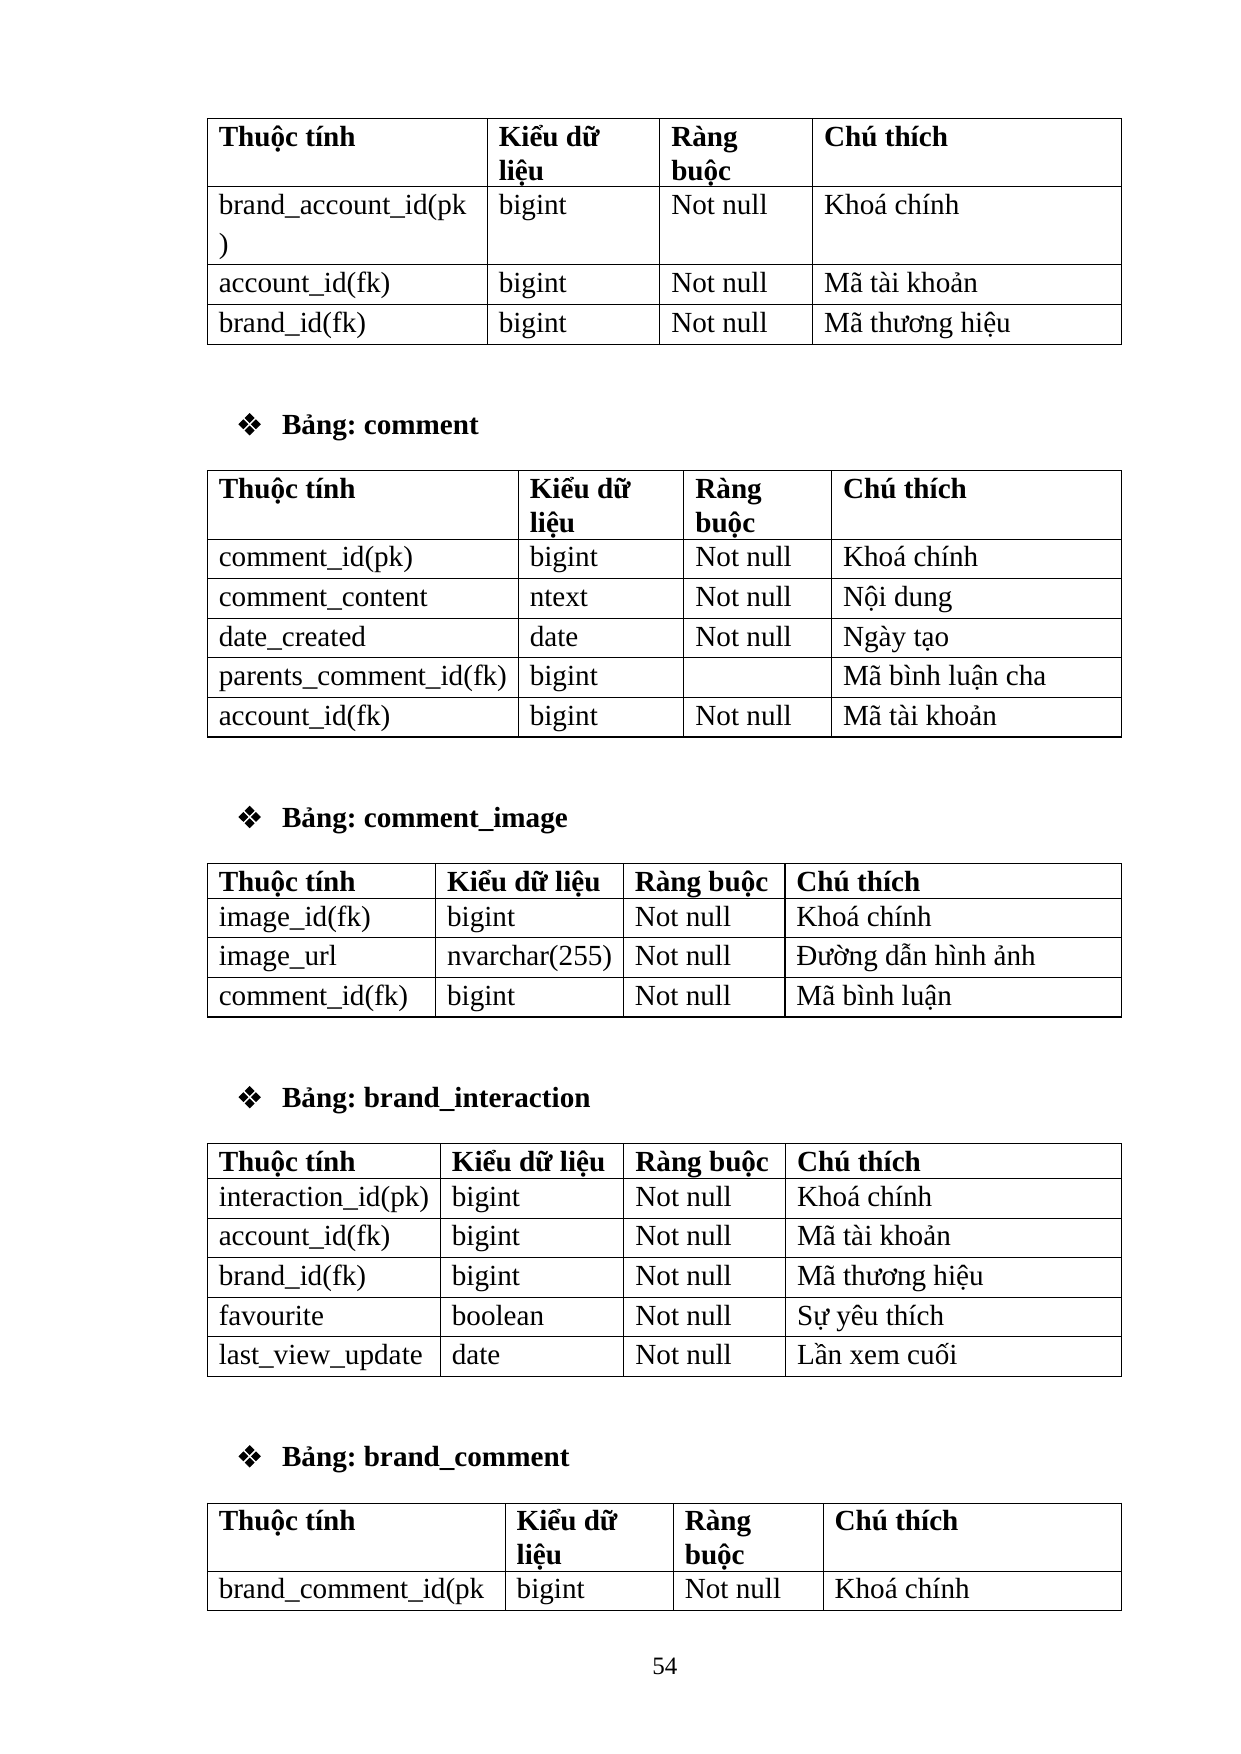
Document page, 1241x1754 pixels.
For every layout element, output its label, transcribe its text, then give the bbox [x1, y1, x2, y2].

table_cell Not null [624, 1337, 785, 1376]
table_cell comment_id(pk) [208, 540, 518, 578]
list Bảng: brand_comment [236, 1439, 1122, 1473]
table_cell Lần xem cuối [786, 1337, 1121, 1376]
table_cell Ngày tạo [832, 619, 1121, 657]
table_cell account_id(fk) [208, 1219, 440, 1257]
table_cell bigint [519, 540, 683, 578]
table_cell Not null [624, 1179, 785, 1217]
list Bảng: comment_image [236, 800, 1122, 834]
table_cell Mã thương hiệu [786, 1258, 1121, 1297]
table_cell brand_id(fk) [208, 305, 487, 343]
table_header Thuộc tính [208, 471, 518, 538]
list Bảng: comment [236, 407, 1122, 441]
table_cell Not null [624, 1258, 785, 1297]
table_header Thuộc tính [208, 1144, 440, 1178]
table_header Ràng buộc [660, 119, 812, 186]
table_header Kiểu dữ liệu [519, 471, 683, 538]
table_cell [208, 1572, 505, 1610]
table_cell bigint [441, 1179, 623, 1217]
table_cell Mã thương hiệu [813, 305, 1121, 343]
table_header Chú thích [832, 471, 1121, 538]
table_cell Not null [660, 265, 812, 304]
table_header Chú thích [786, 1144, 1121, 1178]
table_cell Not null [624, 1298, 785, 1336]
table_cell ntext [519, 579, 683, 618]
table_cell last_view_update [208, 1337, 440, 1376]
table_cell Not null [674, 1572, 823, 1610]
table_cell Mã tài khoản [813, 265, 1121, 304]
table_cell bigint [506, 1572, 673, 1610]
table_header Thuộc tính [208, 119, 487, 186]
table_cell bigint [441, 1219, 623, 1257]
table_cell Khoá chính [813, 187, 1121, 264]
table_header Chú thích [824, 1504, 1121, 1571]
table_cell Mã tài khoản [786, 1219, 1121, 1257]
table_header Ràng buộc [684, 471, 831, 538]
table_cell bigint [488, 305, 659, 343]
table_cell Sự yêu thích [786, 1298, 1121, 1336]
table_cell Not null [624, 938, 784, 977]
table_cell Khoá chính [832, 540, 1121, 578]
table_cell Mã tài khoản [832, 698, 1121, 736]
table_cell bigint [436, 899, 623, 937]
table_cell Not null [684, 579, 831, 618]
table_cell image_url [208, 938, 435, 977]
table_cell boolean [441, 1298, 623, 1336]
table_header Ràng buộc [624, 864, 784, 898]
table_cell [684, 658, 831, 697]
table_cell date [441, 1337, 623, 1376]
table_cell parents_comment_id(fk) [208, 658, 518, 697]
table_header Kiểu dữ liệu [506, 1504, 673, 1571]
table_header Thuộc tính [208, 864, 435, 898]
table_cell Not null [684, 619, 831, 657]
table_cell Not null [624, 978, 784, 1016]
table_cell brand_id(fk) [208, 1258, 440, 1297]
table_cell bigint [441, 1258, 623, 1297]
table_cell date_created [208, 619, 518, 657]
table_cell Khoá chính [824, 1572, 1121, 1610]
table_cell favourite [208, 1298, 440, 1336]
table_cell account_id(fk) [208, 698, 518, 736]
table_cell Mã bình luận cha [832, 658, 1121, 697]
table_cell image_id(fk) [208, 899, 435, 937]
table_header Kiểu dữ liệu [436, 864, 623, 898]
table_cell Khoá chính [786, 899, 1121, 937]
table_header Chú thích [786, 864, 1121, 898]
table_header Ràng buộc [674, 1504, 823, 1571]
table_cell Not null [684, 698, 831, 736]
table_cell Not null [624, 899, 784, 937]
table_cell Nội dung [832, 579, 1121, 618]
table_cell comment_content [208, 579, 518, 618]
table_cell Not null [660, 187, 812, 264]
table_cell Not null [684, 540, 831, 578]
table_header Kiểu dữ liệu [441, 1144, 623, 1178]
table_cell bigint [488, 187, 659, 264]
table_header Kiểu dữ liệu [488, 119, 659, 186]
table_cell Khoá chính [786, 1179, 1121, 1217]
table_header Ràng buộc [624, 1144, 785, 1178]
table_cell bigint [488, 265, 659, 304]
table_cell date [519, 619, 683, 657]
table_header Thuộc tính [208, 1504, 505, 1571]
table_cell Mã bình luận [786, 978, 1121, 1016]
table_cell brand_account_id(pk) [208, 187, 487, 264]
table_cell Not null [660, 305, 812, 343]
table_cell interaction_id(pk) [208, 1179, 440, 1217]
table_cell bigint [519, 698, 683, 736]
table_cell Đường dẫn hình ảnh [786, 938, 1121, 977]
table_cell bigint [436, 978, 623, 1016]
table_header Chú thích [813, 119, 1121, 186]
table_cell bigint [519, 658, 683, 697]
table_cell nvarchar(255) [436, 938, 623, 977]
table_cell account_id(fk) [208, 265, 487, 304]
table_cell Not null [624, 1219, 785, 1257]
table_cell comment_id(fk) [208, 978, 435, 1016]
list Bảng: brand_interaction [236, 1080, 1122, 1114]
